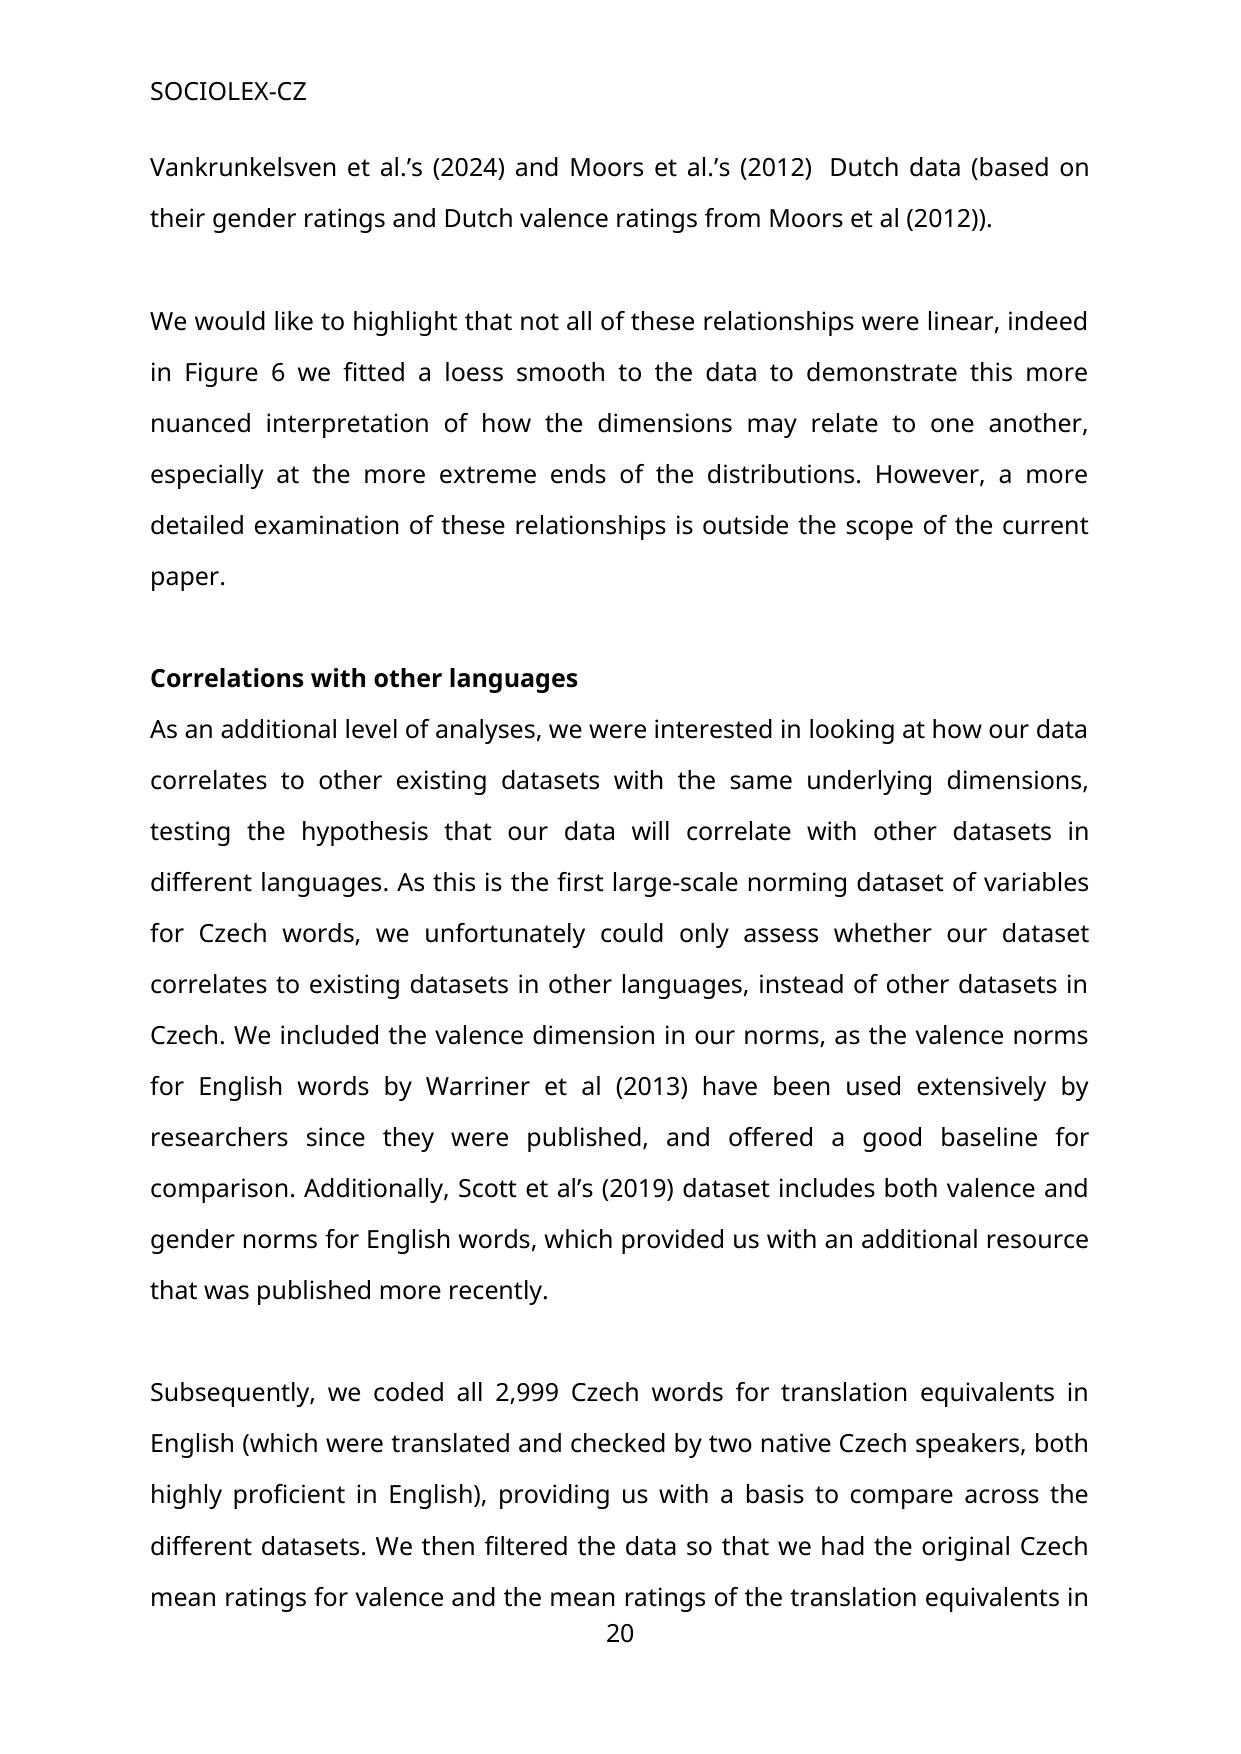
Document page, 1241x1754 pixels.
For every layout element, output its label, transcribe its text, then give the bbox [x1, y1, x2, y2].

text As an additional level of analyses, we were interested in looking at how our data correlates to other existing datasets with the same underlying dimensions, testing the hypothesis that our data will correlate with other datasets in different languages. As this is the first large-scale norming dataset of variables for Czech words, we unfortunately could only assess whether our dataset correlates to existing datasets in other languages, instead of other datasets in Czech. We included the valence dimension in our norms, as the valence norms for English words by Warriner et al (2013) have been used extensively by researchers since they were published, and offered a good baseline for comparison. Additionally, Scott et al’s (2019) dataset includes both valence and gender norms for English words, which provided us with an additional resource that was published more recently. [150, 711, 1090, 1307]
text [150, 150, 1090, 235]
text We would like to highlight that not all of these relationships were linear, indeed in Figure 6 we fitted a loess smooth to the data to demonstrate this more nuanced interpretation of how the dimensions may relate to one another, especially at the more extreme ends of the distributions. However, a more detailed examination of these relationships is outside the scope of the current paper. [150, 303, 1090, 592]
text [150, 1375, 1090, 1613]
text Correlations with other languages [150, 660, 1090, 694]
